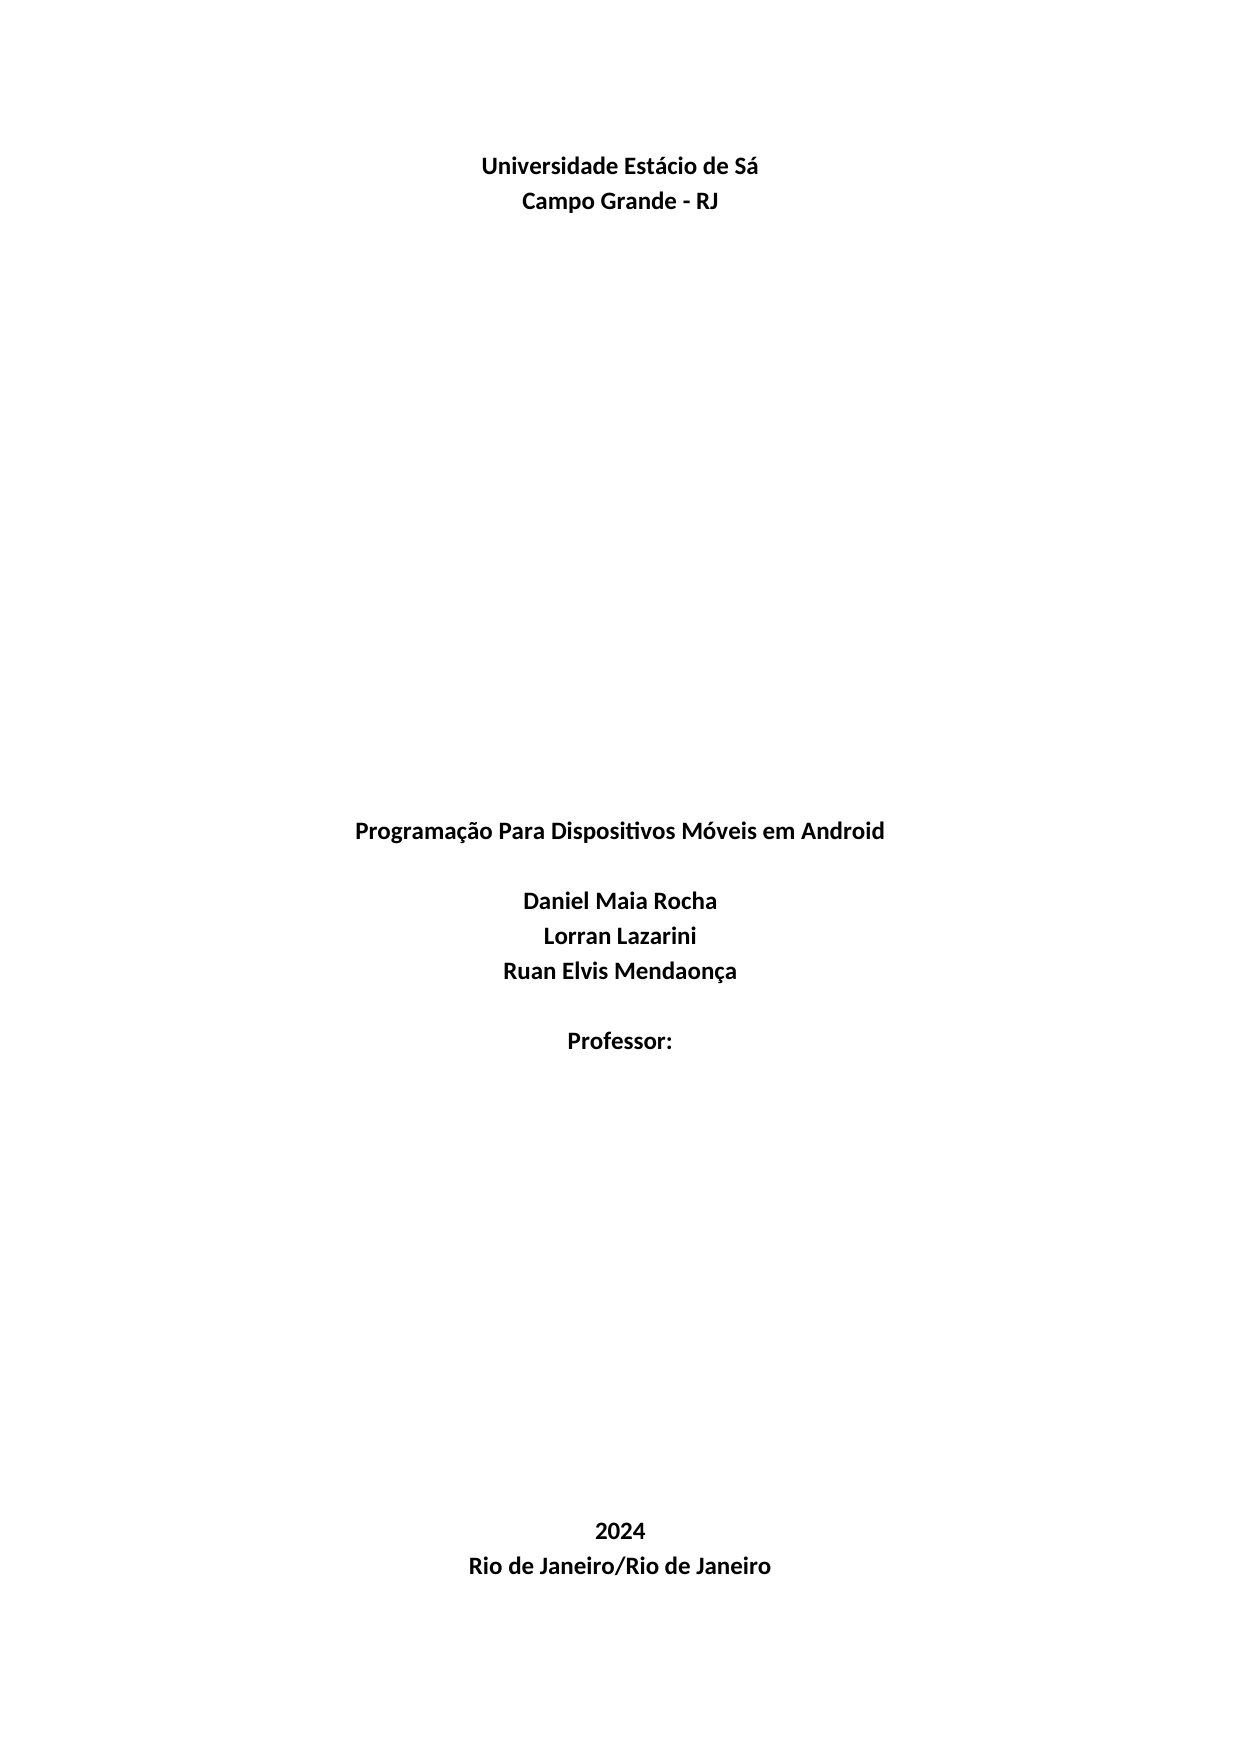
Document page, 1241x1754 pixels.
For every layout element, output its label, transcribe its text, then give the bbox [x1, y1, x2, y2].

text Ruan Elvis Mendaonça [150, 955, 1090, 986]
text Universidade Estácio de Sá [150, 150, 1090, 181]
text Programação Para Dispositivos Móveis em Android [150, 815, 1090, 846]
text Campo Grande - RJ [150, 185, 1090, 216]
text Lorran Lazarini [150, 920, 1090, 951]
text Professor: [150, 1025, 1090, 1056]
text Rio de Janeiro/Rio de Janeiro [150, 1550, 1090, 1581]
text 2024 [150, 1515, 1090, 1546]
text Daniel Maia Rocha [150, 885, 1090, 916]
